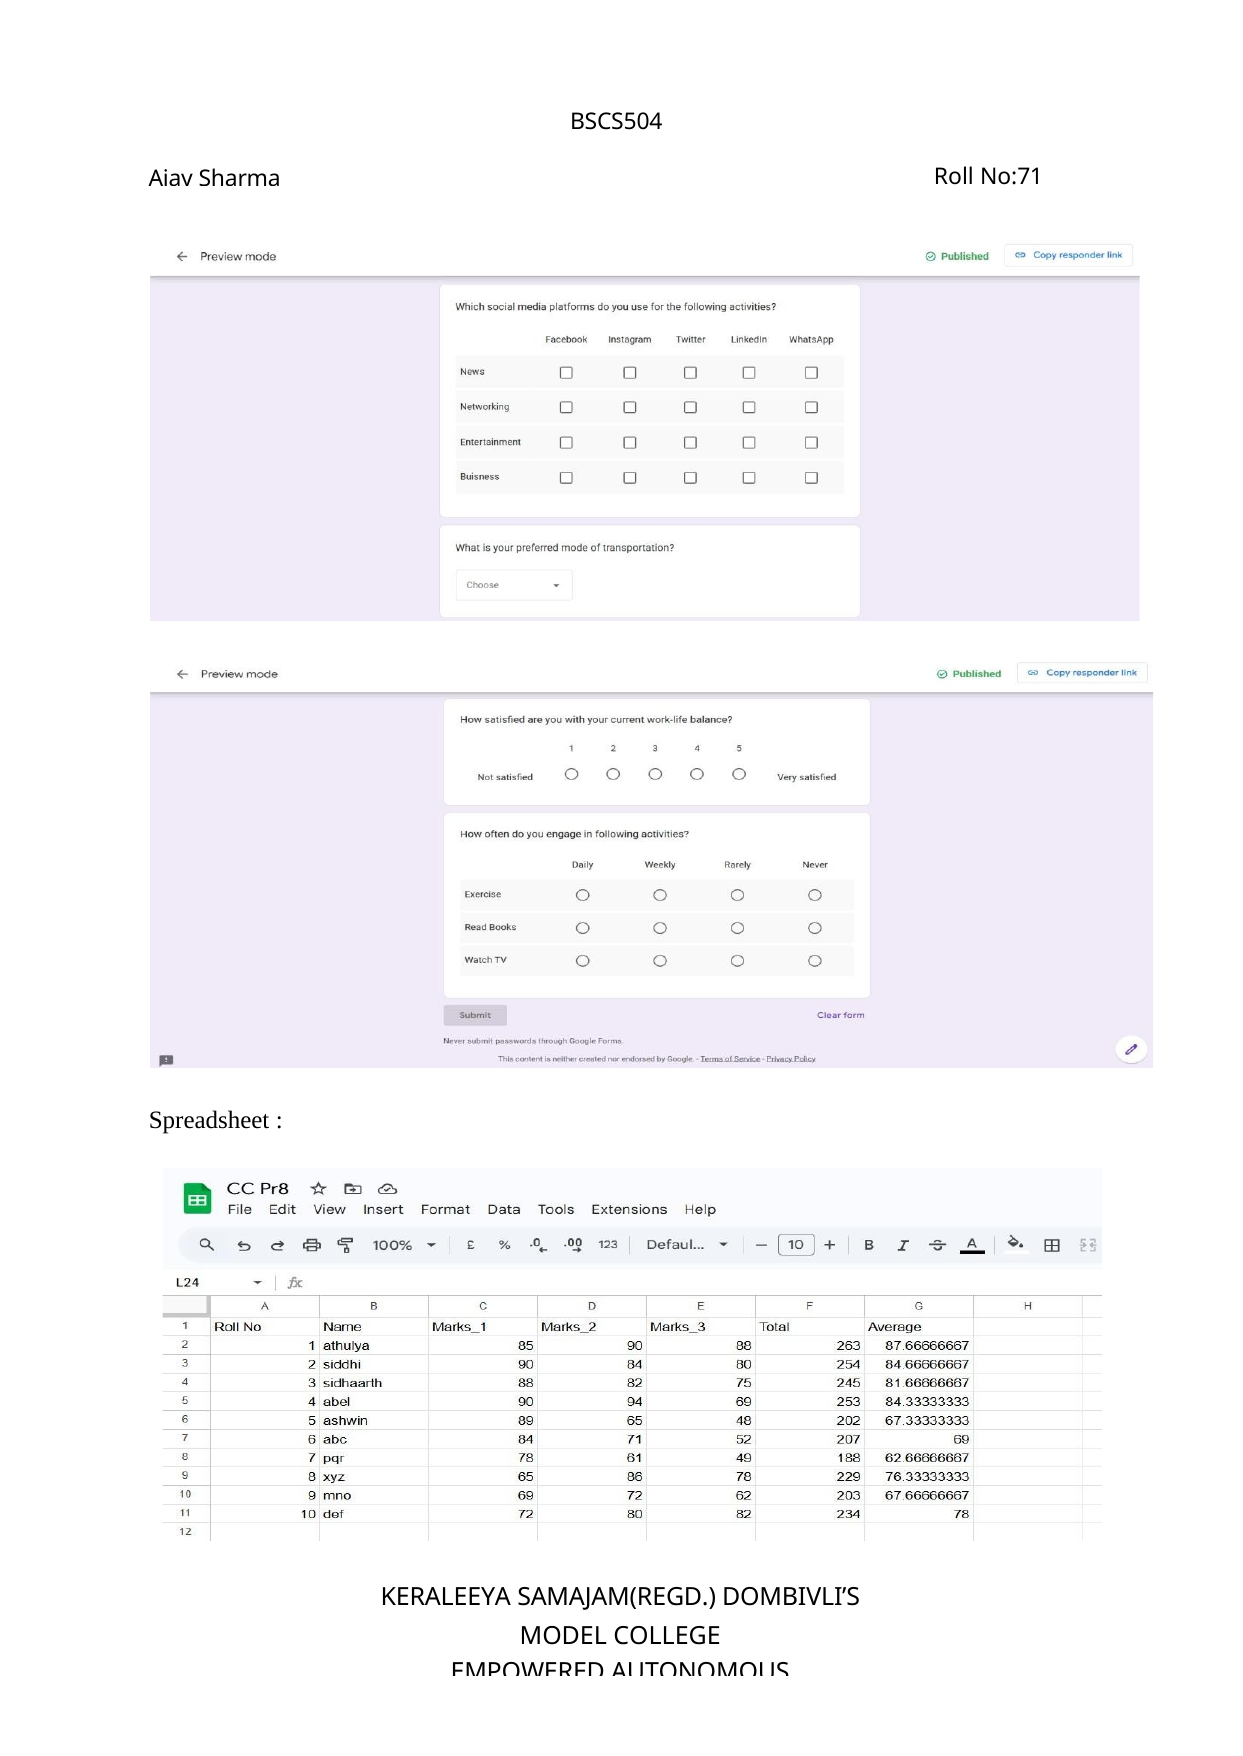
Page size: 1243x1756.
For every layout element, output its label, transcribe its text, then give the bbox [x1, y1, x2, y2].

picture [150, 239, 1140, 621]
picture [150, 662, 1154, 1068]
text Spreadsheet : [148, 1105, 1198, 1134]
picture [162, 1168, 1102, 1541]
